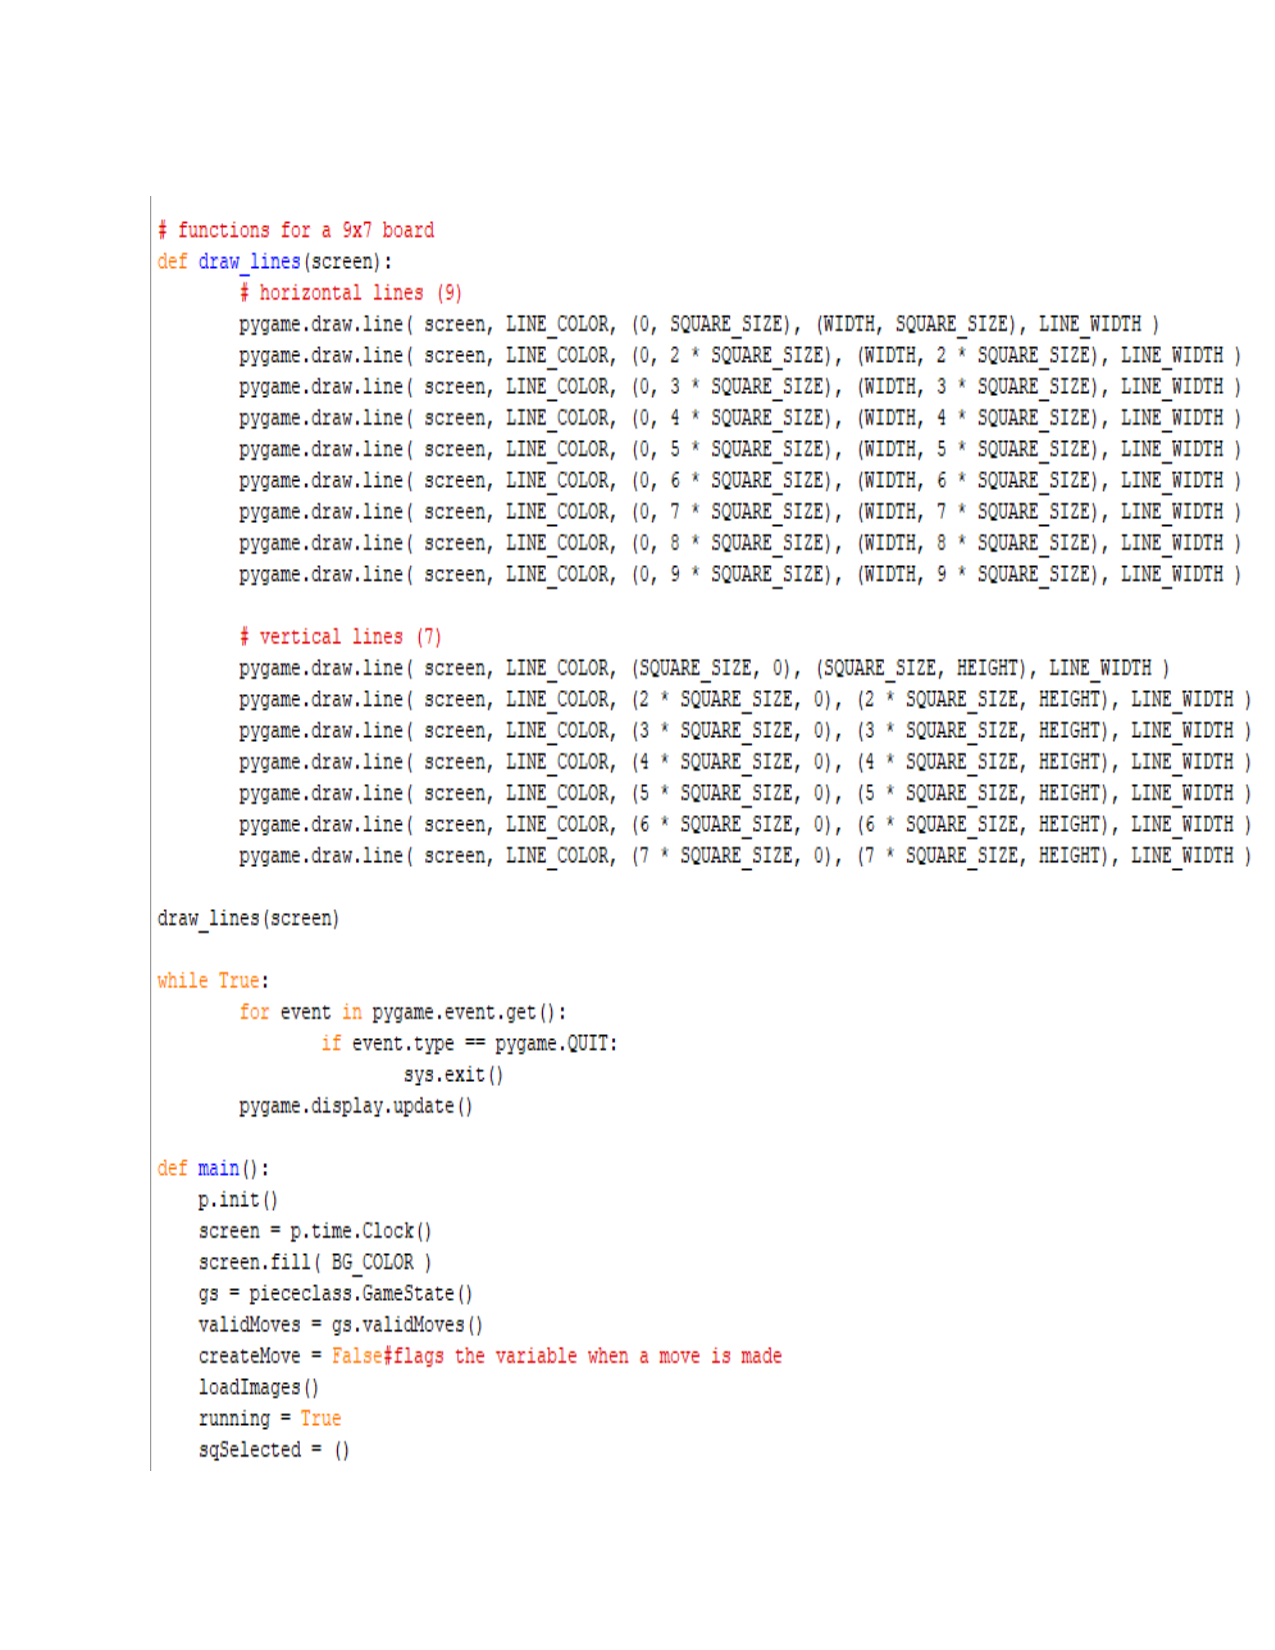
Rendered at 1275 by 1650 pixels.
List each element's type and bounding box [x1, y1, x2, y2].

picture [150, 196, 1275, 1471]
